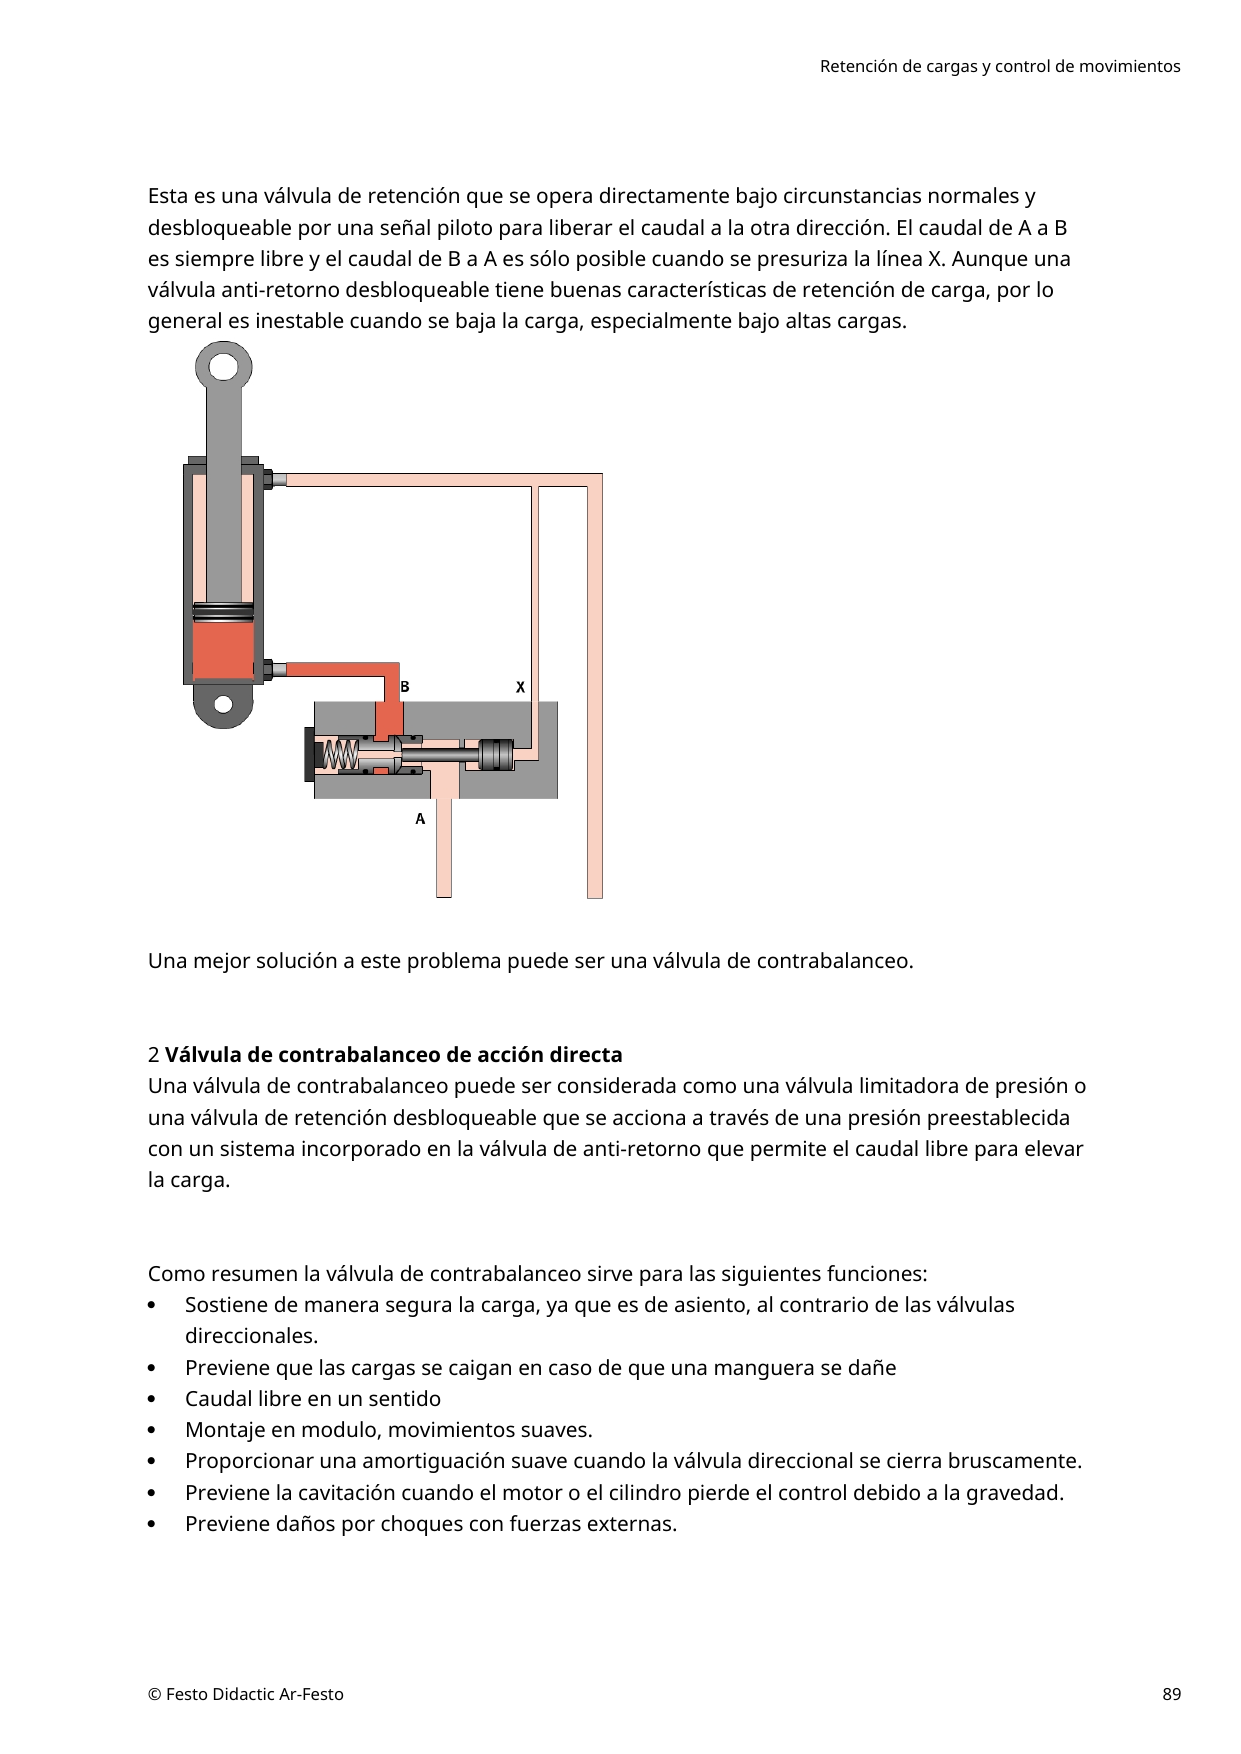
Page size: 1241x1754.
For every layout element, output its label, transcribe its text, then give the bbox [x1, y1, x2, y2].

subtitle Válvula de contrabalanceo de acción directa [148, 1037, 1092, 1069]
text Previene la cavitación cuando el motor o el cilindro pierde el control debido a la gravedad. [148, 1475, 1092, 1506]
text Proporcionar una amortiguación suave cuando la válvula direccional se cierra bruscamente. [148, 1444, 1092, 1475]
text Una mejor solución a este problema puede ser una válvula de contrabalanceo. [148, 944, 1092, 975]
text Previene daños por choques con fuerzas externas. [148, 1506, 1092, 1537]
text Montaje en modulo, movimientos suaves. [148, 1412, 1092, 1444]
picture [147, 335, 621, 913]
text Una válvula de contrabalanceo puede ser considerada como una válvula limitadora de presión o una válvula de retención desbloqueable que se acciona a través de una presión preestablecida con un sistema incorporado en la válvula de anti-retorno que permite el caudal libre para elevar la carga. [148, 1069, 1092, 1194]
text Como resumen la válvula de contrabalanceo sirve para las siguientes funciones: [148, 1256, 1092, 1287]
text Caudal libre en un sentido [148, 1381, 1092, 1412]
text Esta es una válvula de retención que se opera directamente bajo circunstancias normales y desbloqueable por una señal piloto para liberar el caudal a la otra dirección. El caudal de A a B es siempre libre y el caudal de B a A es sólo posible cuando se presuriza la línea X. Aunque una válvula anti-retorno desbloqueable tiene buenas características de retención de carga, por lo general es inestable cuando se baja la carga, especialmente bajo altas cargas. [148, 179, 1092, 335]
text Previene que las cargas se caigan en caso de que una manguera se dañe [148, 1350, 1092, 1381]
text Sostiene de manera segura la carga, ya que es de asiento, al contrario de las válvulas direccionales. [148, 1287, 1092, 1350]
